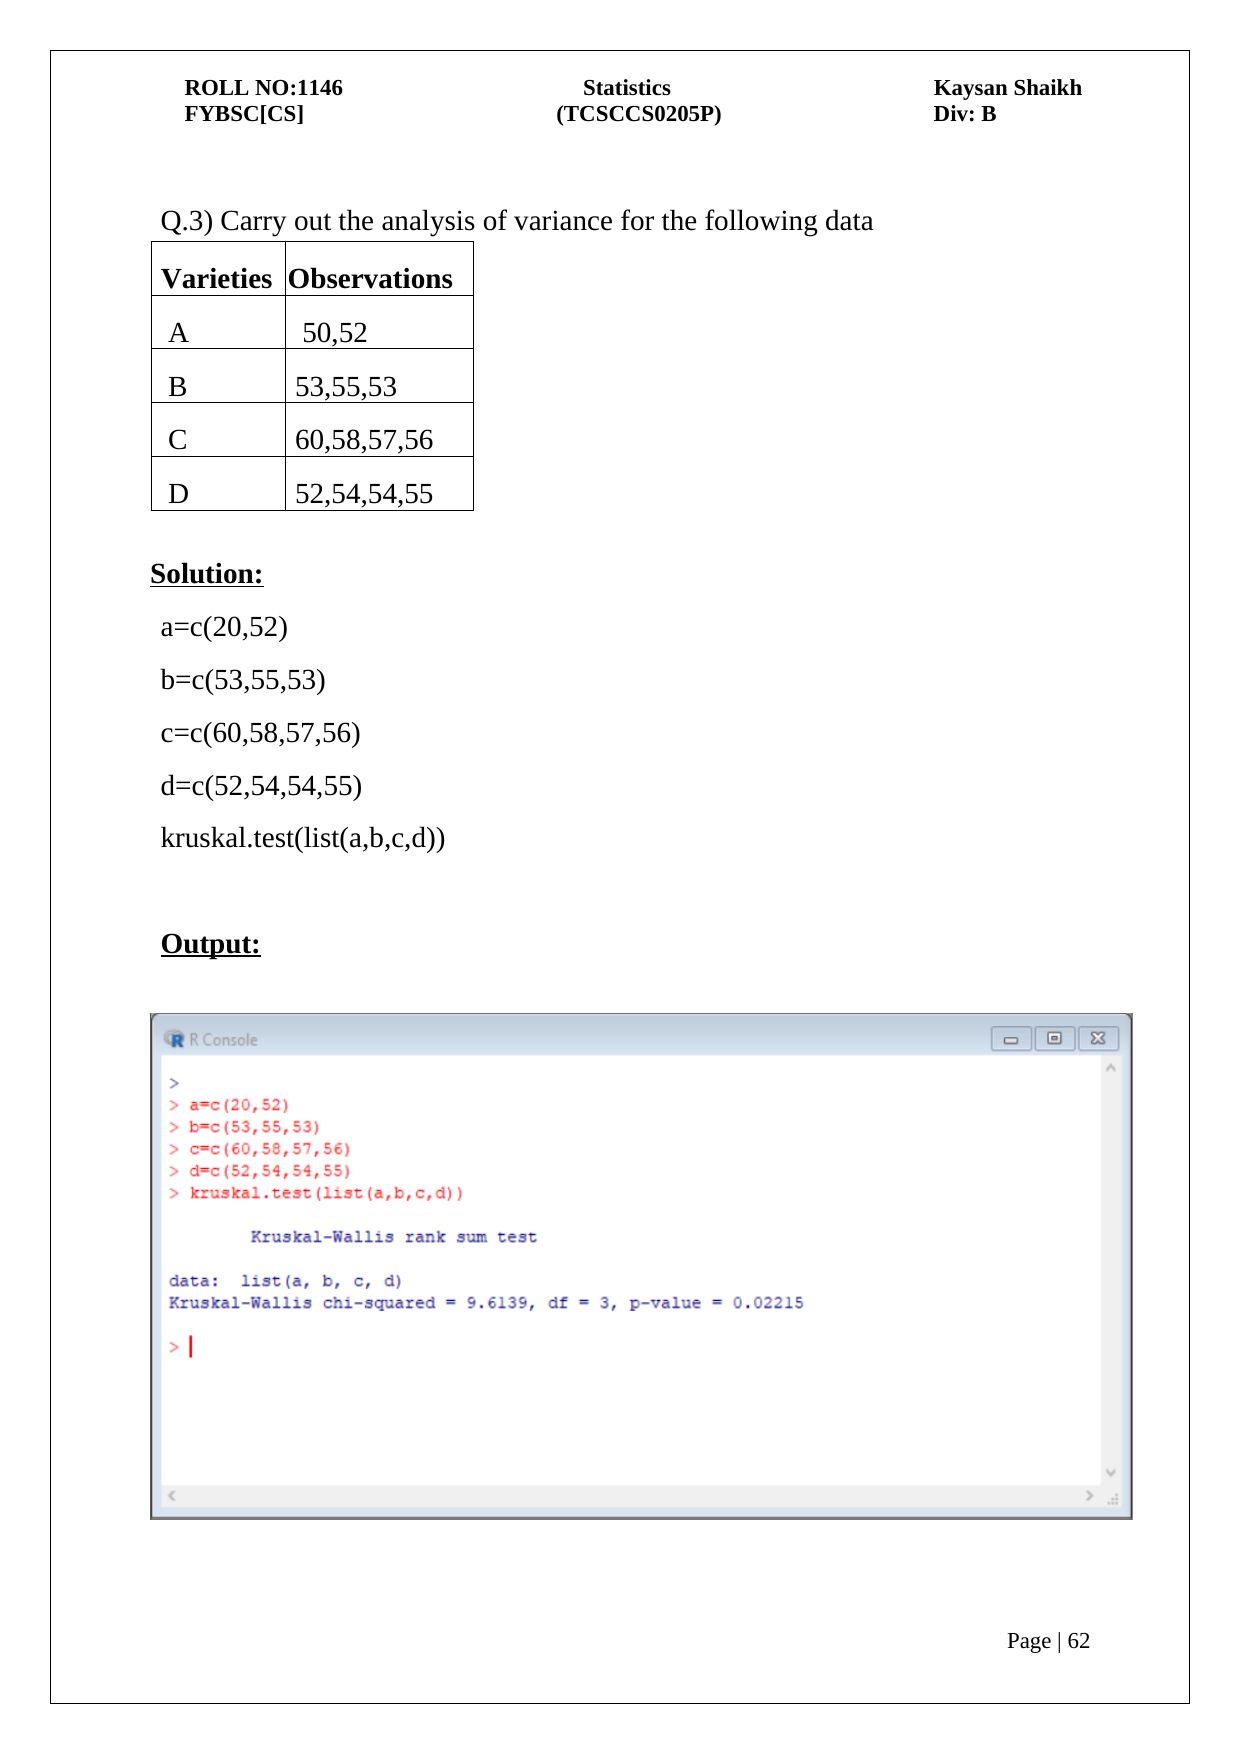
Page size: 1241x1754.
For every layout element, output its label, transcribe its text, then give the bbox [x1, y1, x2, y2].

table_cell A [152, 296, 285, 348]
table_cell B [152, 349, 285, 402]
list kruskal.test(list(a,b,c,d)) [160, 821, 1090, 854]
table_header Varieties [152, 242, 285, 294]
list b=c(53,55,53) [160, 662, 1090, 696]
table_header Observations [286, 242, 473, 294]
list Q.3) Carry out the analysis of variance for the following data [160, 203, 1090, 236]
table_cell 60,58,57,56 [286, 403, 473, 456]
picture [150, 1013, 1133, 1520]
table_cell 50,52 [286, 296, 473, 348]
list a=c(20,52) [160, 609, 1090, 643]
list Solution: [150, 557, 1090, 590]
list c=c(60,58,57,56) [160, 715, 1090, 748]
table_cell 52,54,54,55 [286, 457, 473, 510]
table_cell 53,55,53 [286, 349, 473, 402]
table_cell D [152, 457, 285, 510]
table_cell C [152, 403, 285, 456]
list d=c(52,54,54,55) [160, 768, 1090, 801]
list Output: [160, 926, 1090, 960]
